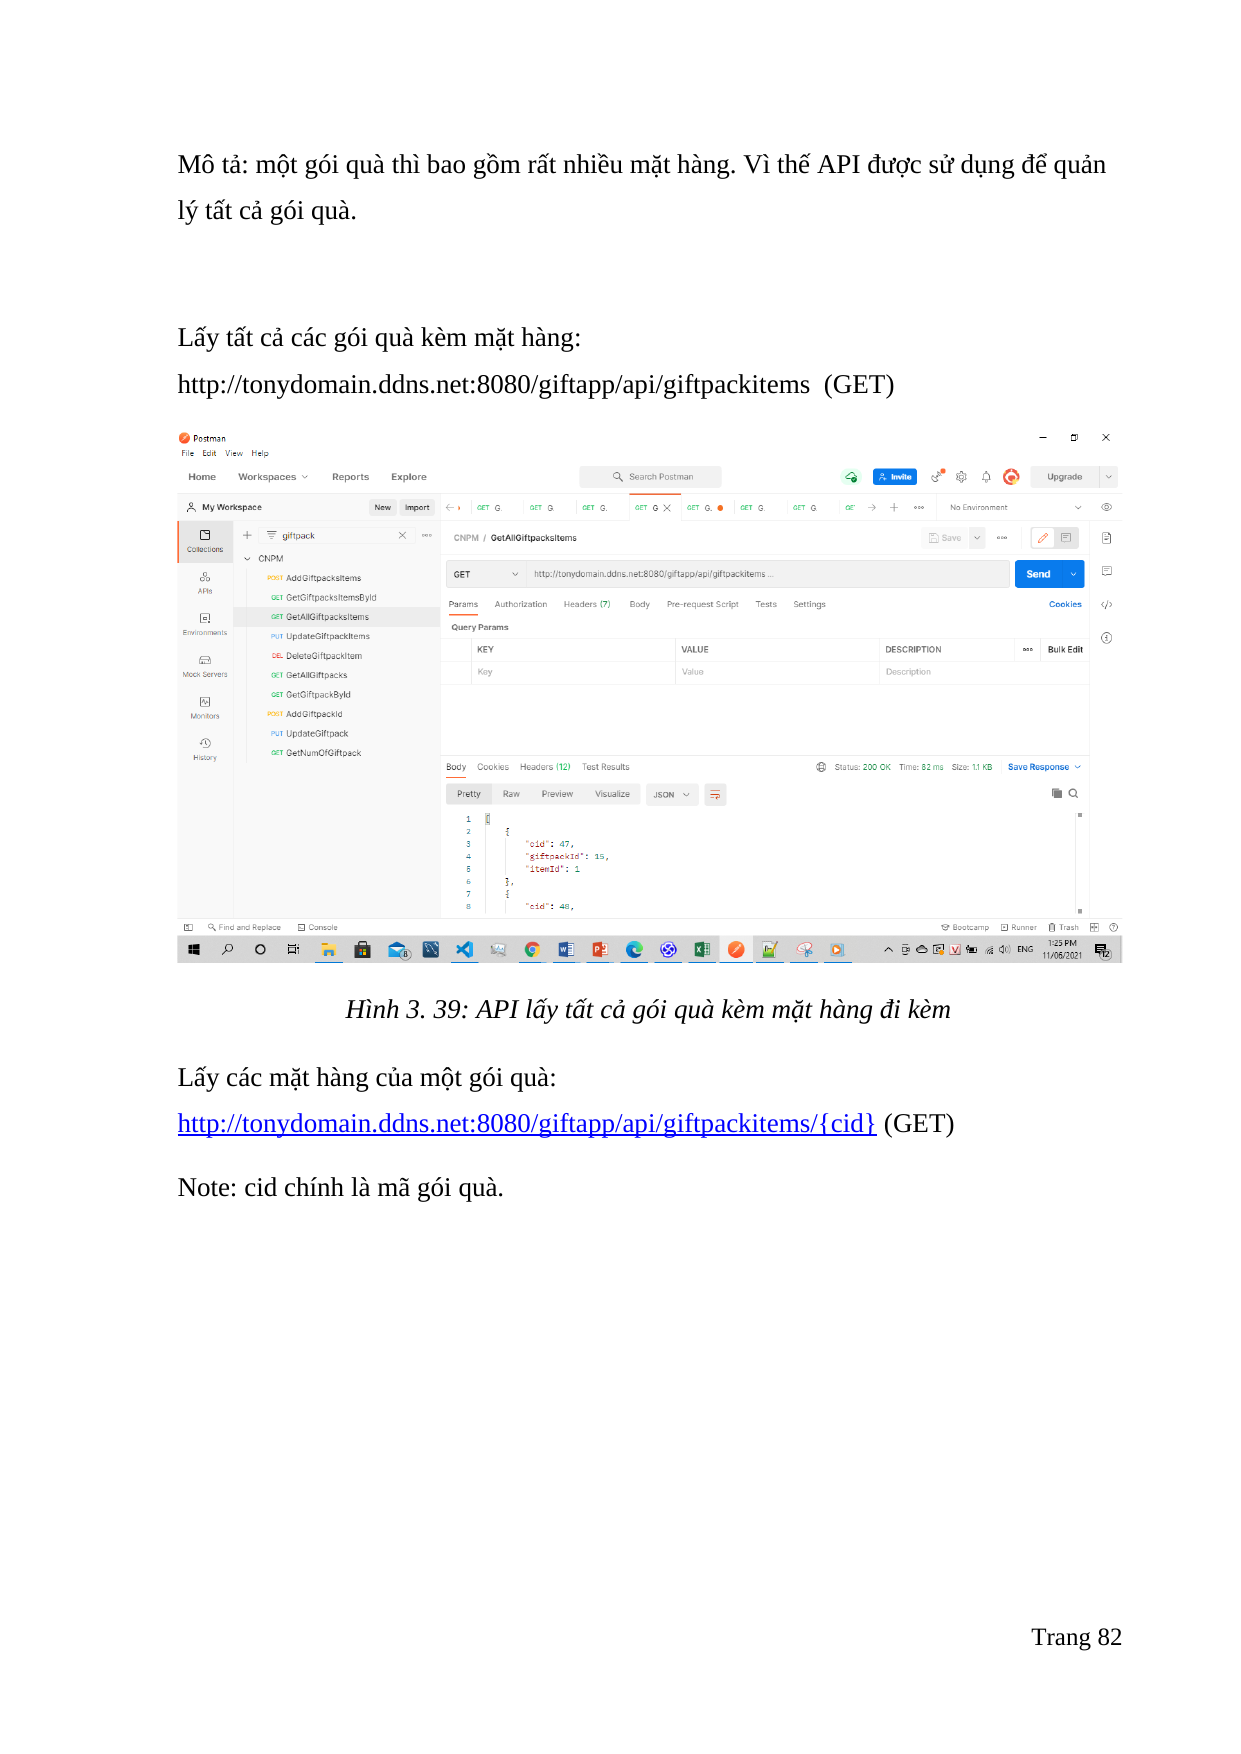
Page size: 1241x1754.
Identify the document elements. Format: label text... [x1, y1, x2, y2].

text Lấy tất cả các gói quà kèm mặt hàng: http://tonydomain.ddns.net:8080/giftapp/api/giftpackitems (GET) [177, 321, 1122, 399]
text Lấy các mặt hàng của một gói quà: http://tonydomain.ddns.net:8080/giftapp/api/giftpackitems/{cid} (GET) [177, 1061, 1122, 1138]
text Hình 3. 39: API lấy tất cả gói quà kèm mặt hàng đi kèm [177, 993, 1122, 1024]
picture [177, 431, 1123, 963]
text Note: cid chính là mã gói quà. [177, 1171, 1122, 1202]
text Mô tả: một gói quà thì bao gồm rất nhiều mặt hàng. Vì thế API được sử dụng để quản lý tất cả gói quà. [177, 148, 1122, 226]
